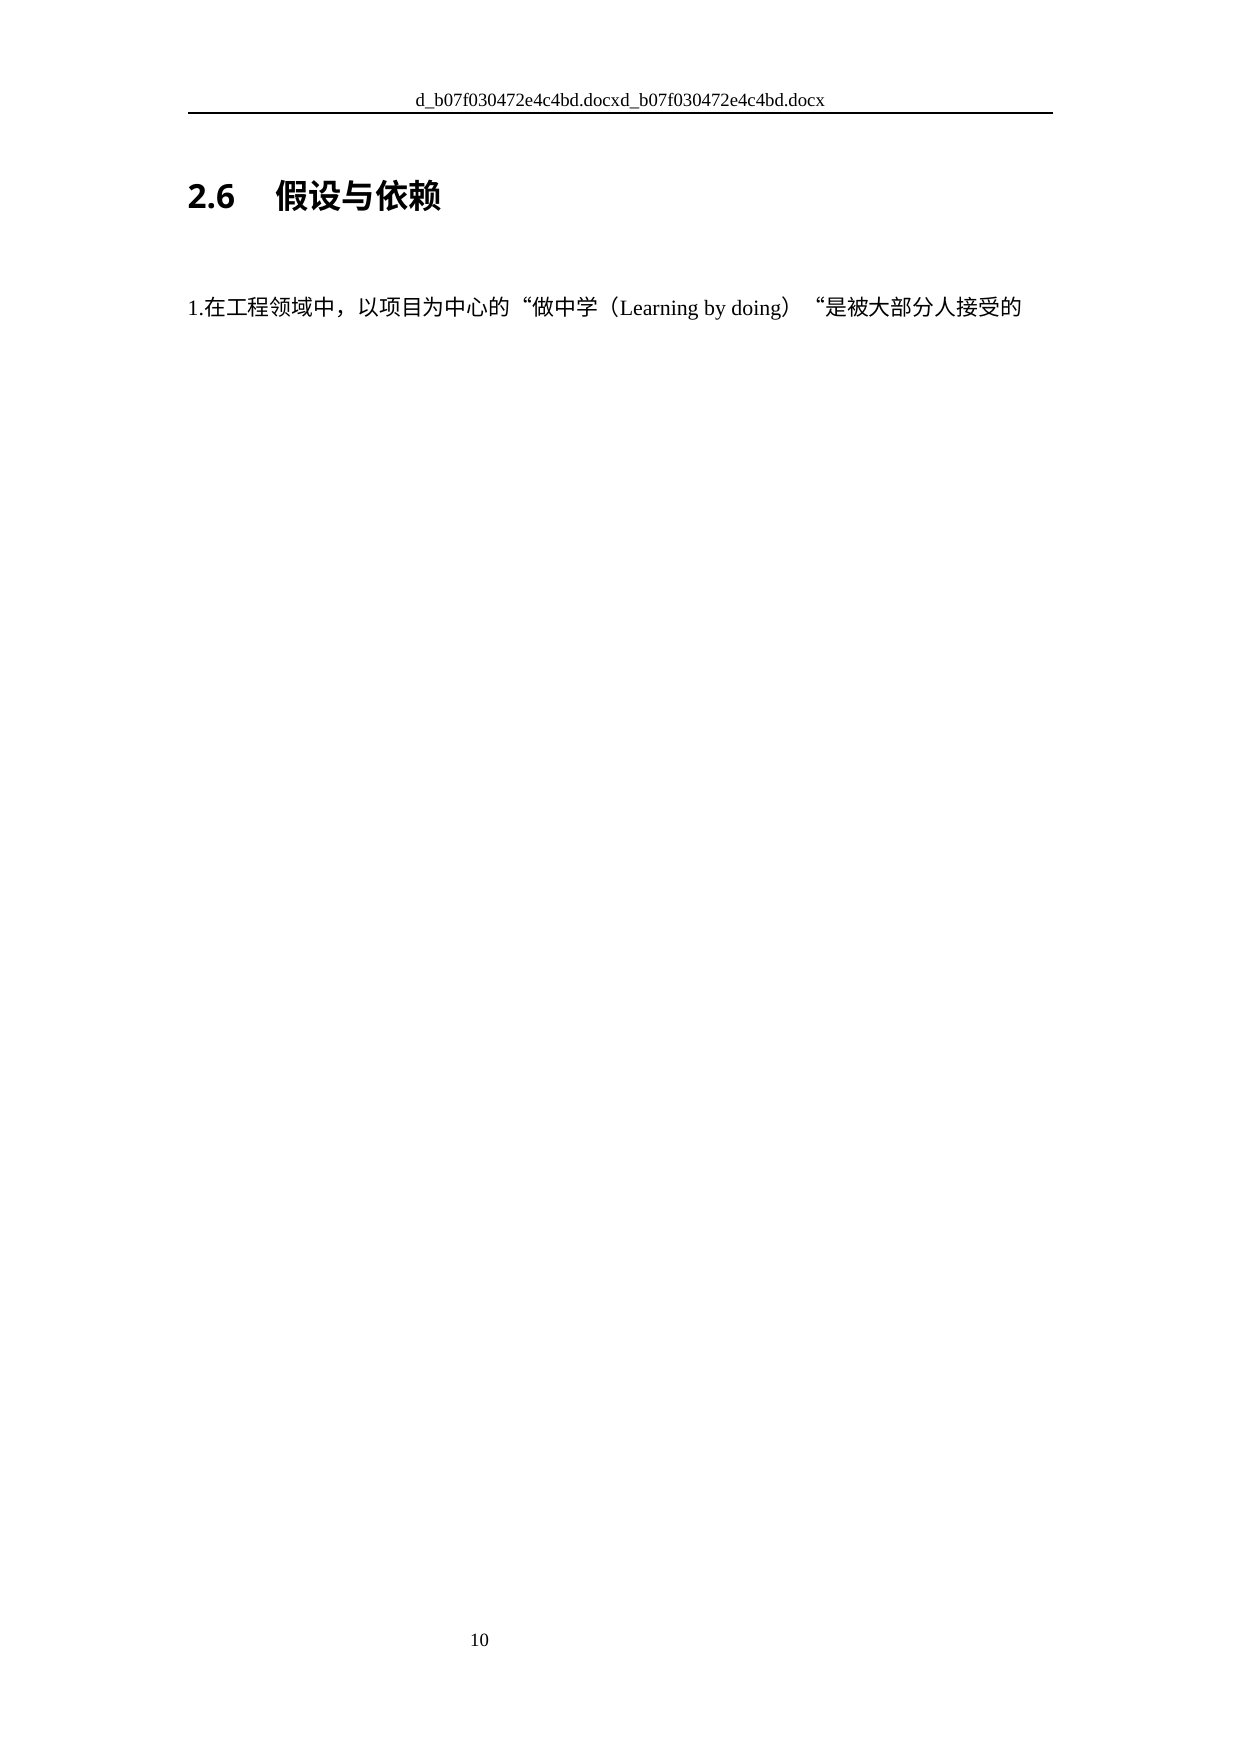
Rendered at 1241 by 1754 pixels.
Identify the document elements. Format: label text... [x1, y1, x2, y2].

text 1.在工程领域中，以项目为中心的“做中学（Learning by doing）“是被大部分人接受的 [187, 289, 1053, 322]
subtitle 假设与依赖 [187, 162, 1053, 227]
